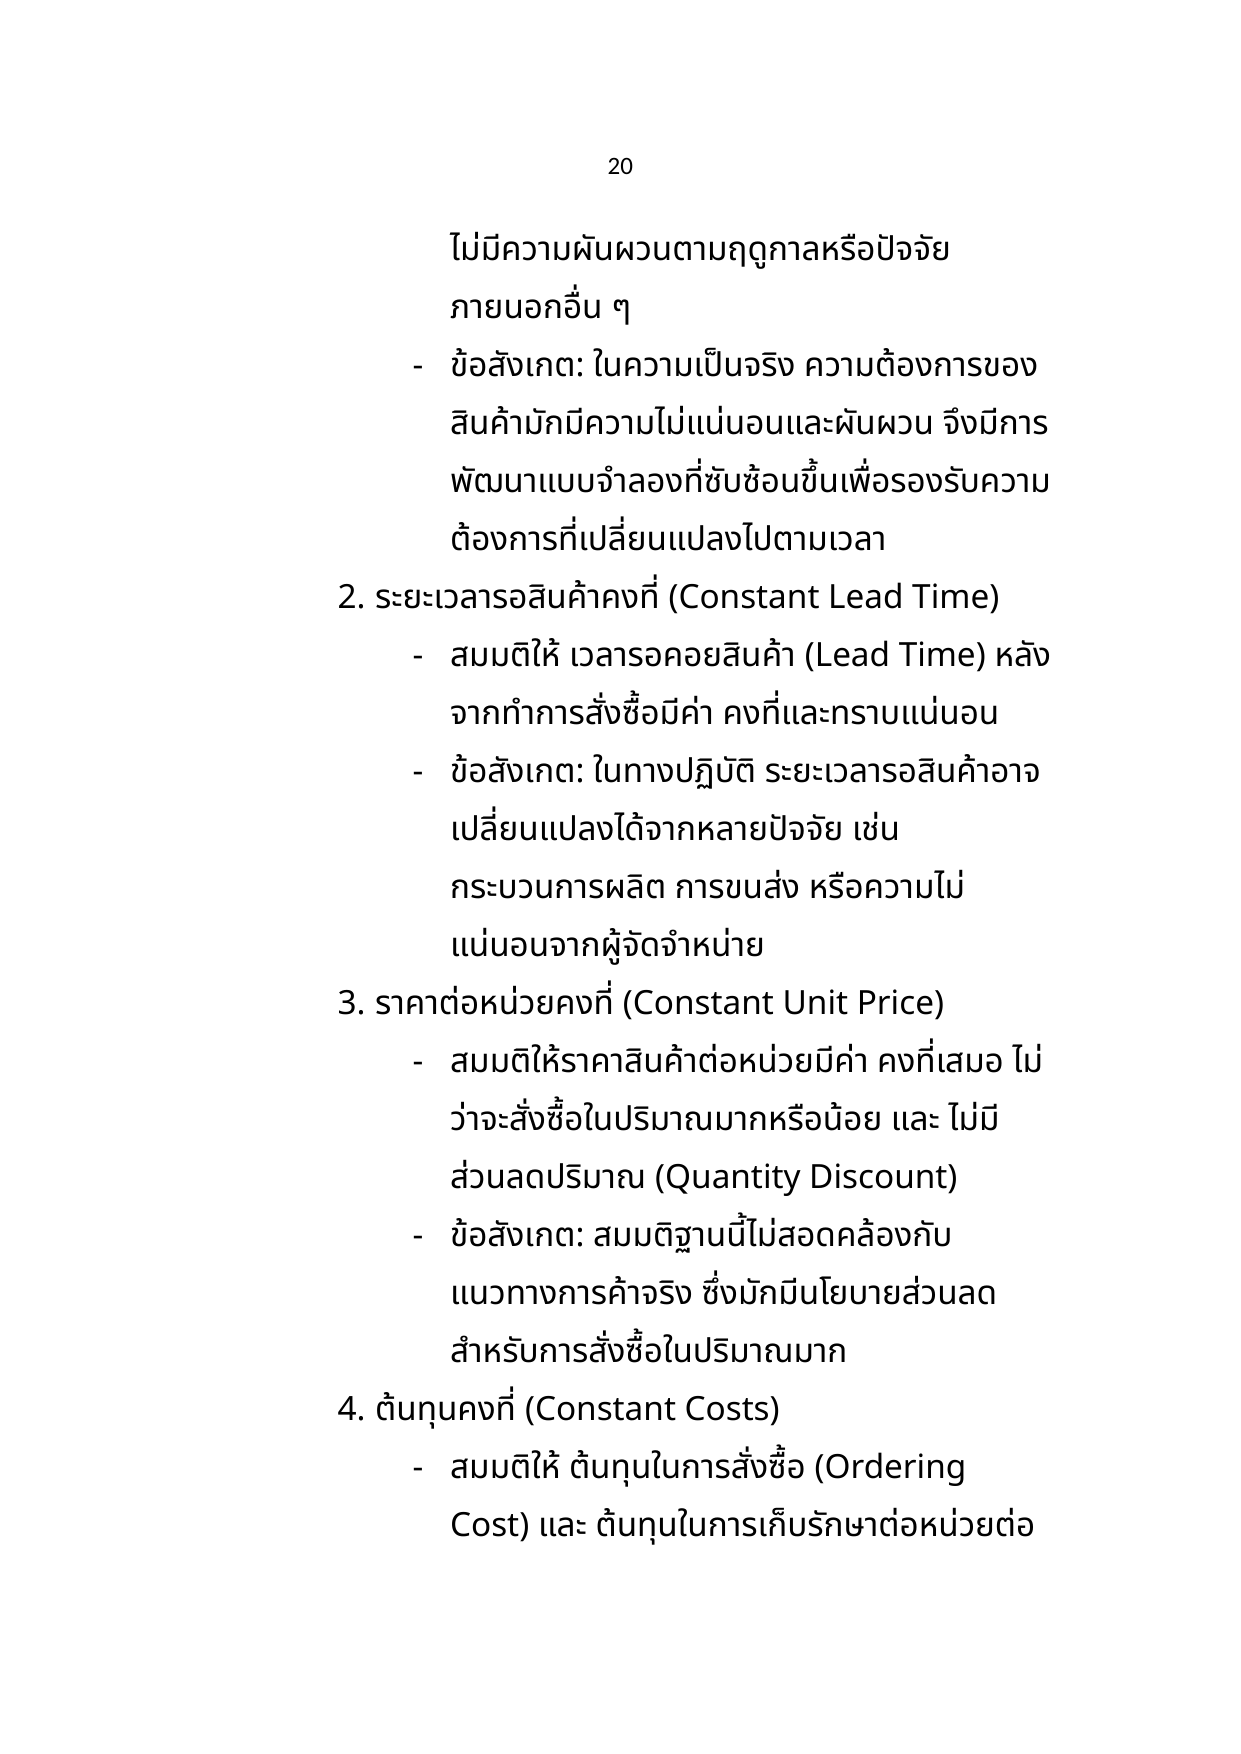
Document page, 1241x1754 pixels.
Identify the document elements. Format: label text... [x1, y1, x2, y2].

list ราคาต่อหน่วยคงที่ (Constant Unit Price) [337, 979, 1053, 1029]
list สมมติให้ เวลารอคอยสินค้า (Lead Time) หลังจากทำการสั่งซื้อมีค่า คงที่และทราบแน่นอน [412, 631, 1053, 739]
list ข้อสังเกต: ในความเป็นจริง ความต้องการของสินค้ามักมีความไม่แน่นอนและผันผวน จึงมีการพัฒนาแบบจำลองที่ซับซ้อนขึ้นเพื่อรองรับความต้องการที่เปลี่ยนแปลงไปตามเวลา [412, 341, 1053, 565]
list สมมติให้ราคาสินค้าต่อหน่วยมีค่า คงที่เสมอ ไม่ว่าจะสั่งซื้อในปริมาณมากหรือน้อย และ ไม่มีส่วนลดปริมาณ (Quantity Discount) [412, 1037, 1053, 1203]
list ระยะเวลารอสินค้าคงที่ (Constant Lead Time) [337, 573, 1053, 623]
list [412, 1443, 1053, 1552]
list ต้นทุนคงที่ (Constant Costs) [337, 1385, 1053, 1436]
list ข้อสังเกต: สมมติฐานนี้ไม่สอดคล้องกับแนวทางการค้าจริง ซึ่งมักมีนโยบายส่วนลดสำหรับการสั่งซื้อในปริมาณมาก [412, 1211, 1053, 1377]
list ข้อสังเกต: ในทางปฏิบัติ ระยะเวลารอสินค้าอาจเปลี่ยนแปลงได้จากหลายปัจจัย เช่น กระบวนการผลิต การขนส่ง หรือความไม่แน่นอนจากผู้จัดจำหน่าย [412, 747, 1053, 971]
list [412, 225, 1053, 333]
